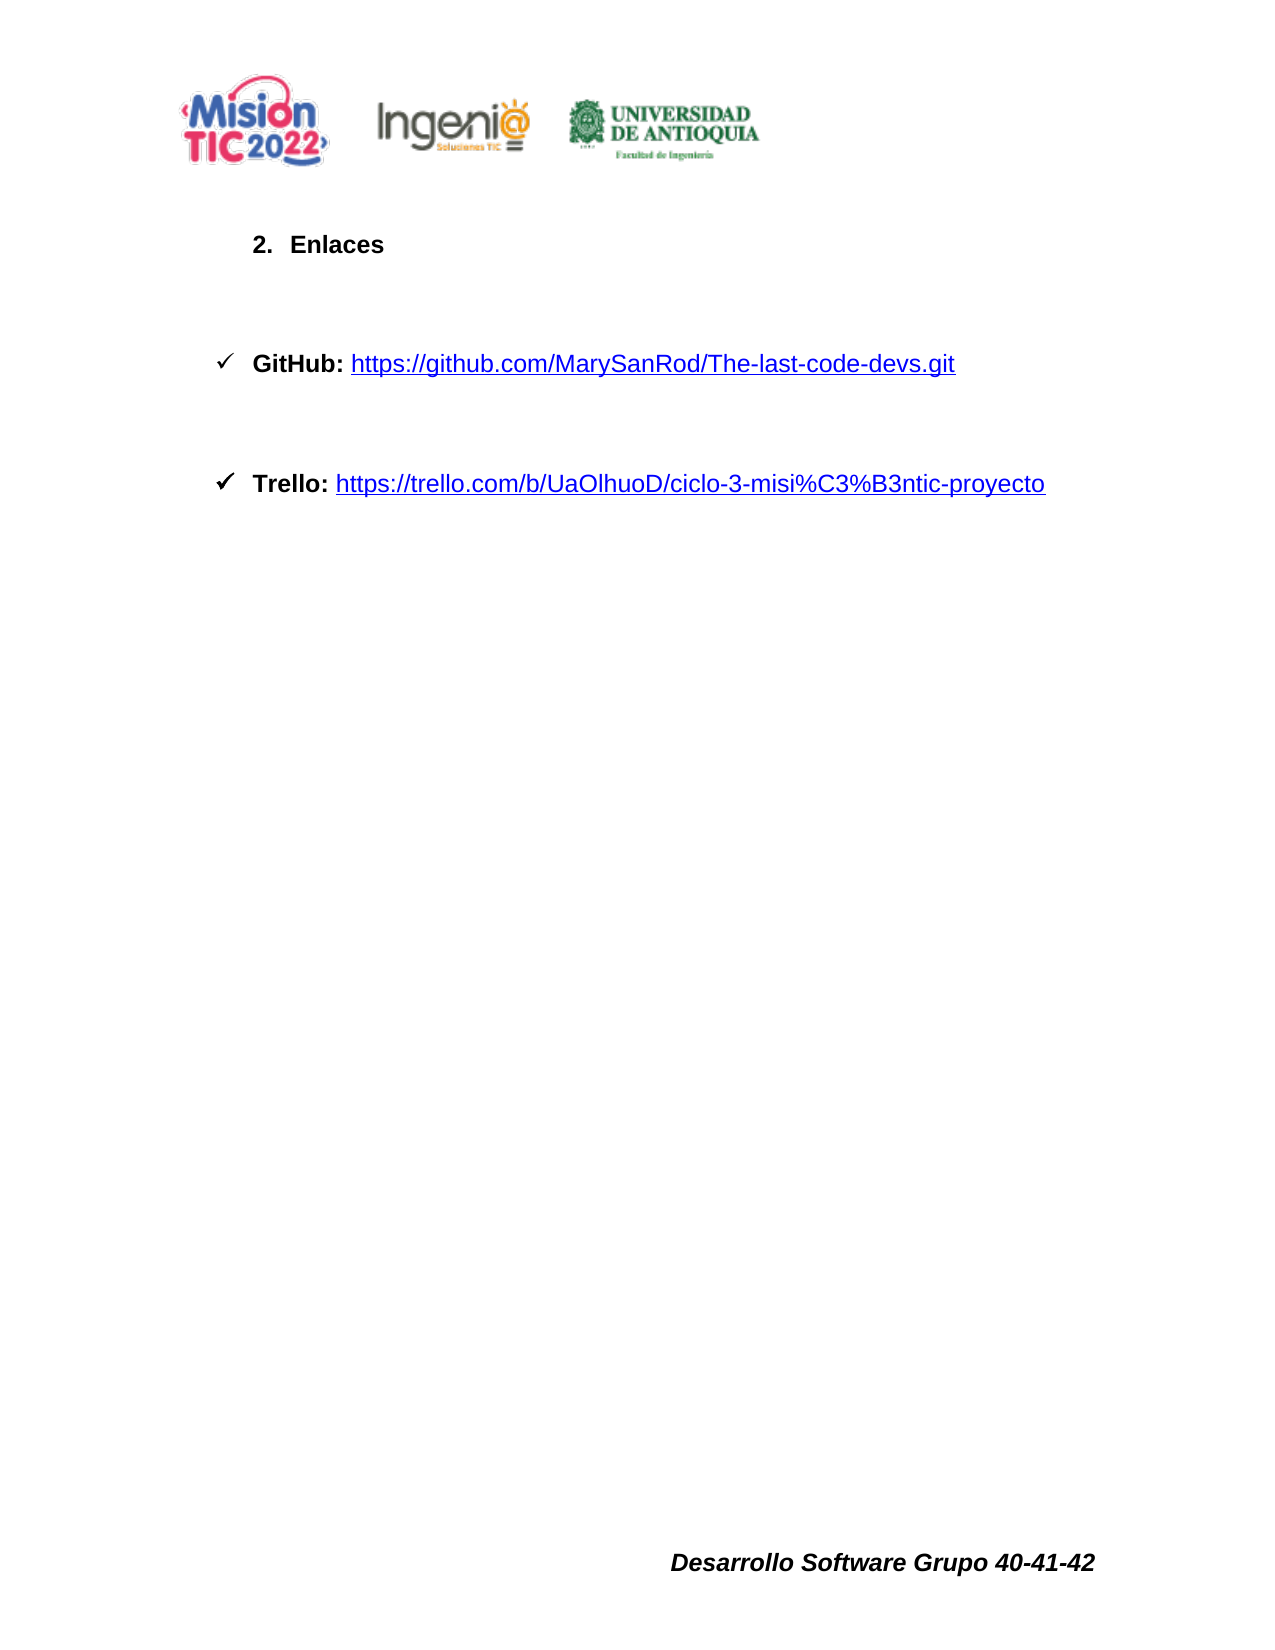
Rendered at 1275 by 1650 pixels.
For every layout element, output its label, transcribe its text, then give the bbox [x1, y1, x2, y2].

list Enlaces [252, 229, 1098, 258]
picture [177, 73, 765, 168]
list Trello: https://trello.com/b/UaOlhuoD/ciclo-3-misi%C3%B3ntic-proyecto [215, 469, 1098, 498]
list GitHub: https://github.com/MarySanRod/The-last-code-devs.git [215, 349, 1098, 378]
